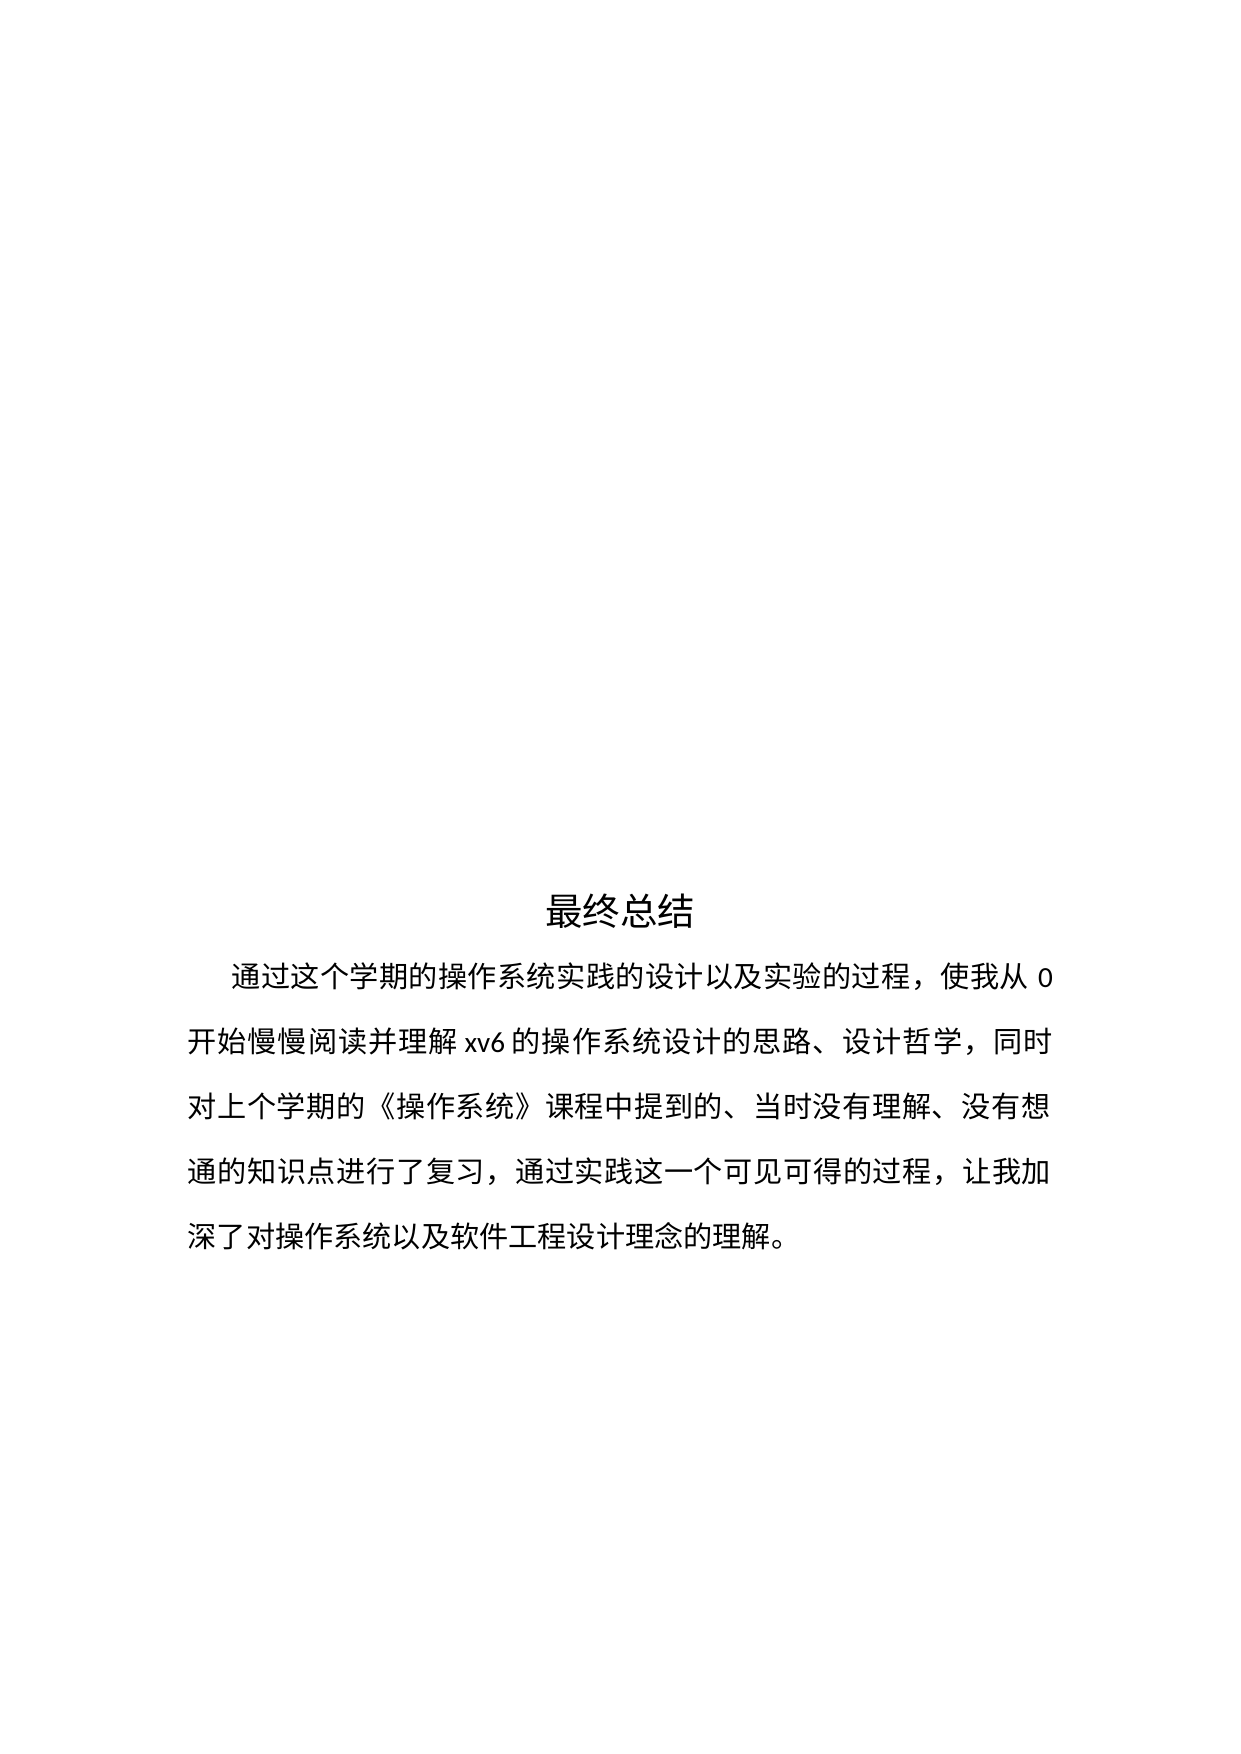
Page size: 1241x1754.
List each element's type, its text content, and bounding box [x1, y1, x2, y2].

text 通过这个学期的操作系统实践的设计以及实验的过程，使我从0开始慢慢阅读并理解xv6的操作系统设计的思路、设计哲学，同时对上个学期的《操作系统》课程中提到的、当时没有理解、没有想通的知识点进行了复习，通过实践这一个可见可得的过程，让我加深了对操作系统以及软件工程设计理念的理解。 [187, 942, 1053, 1267]
text 最终总结 [187, 877, 1053, 942]
